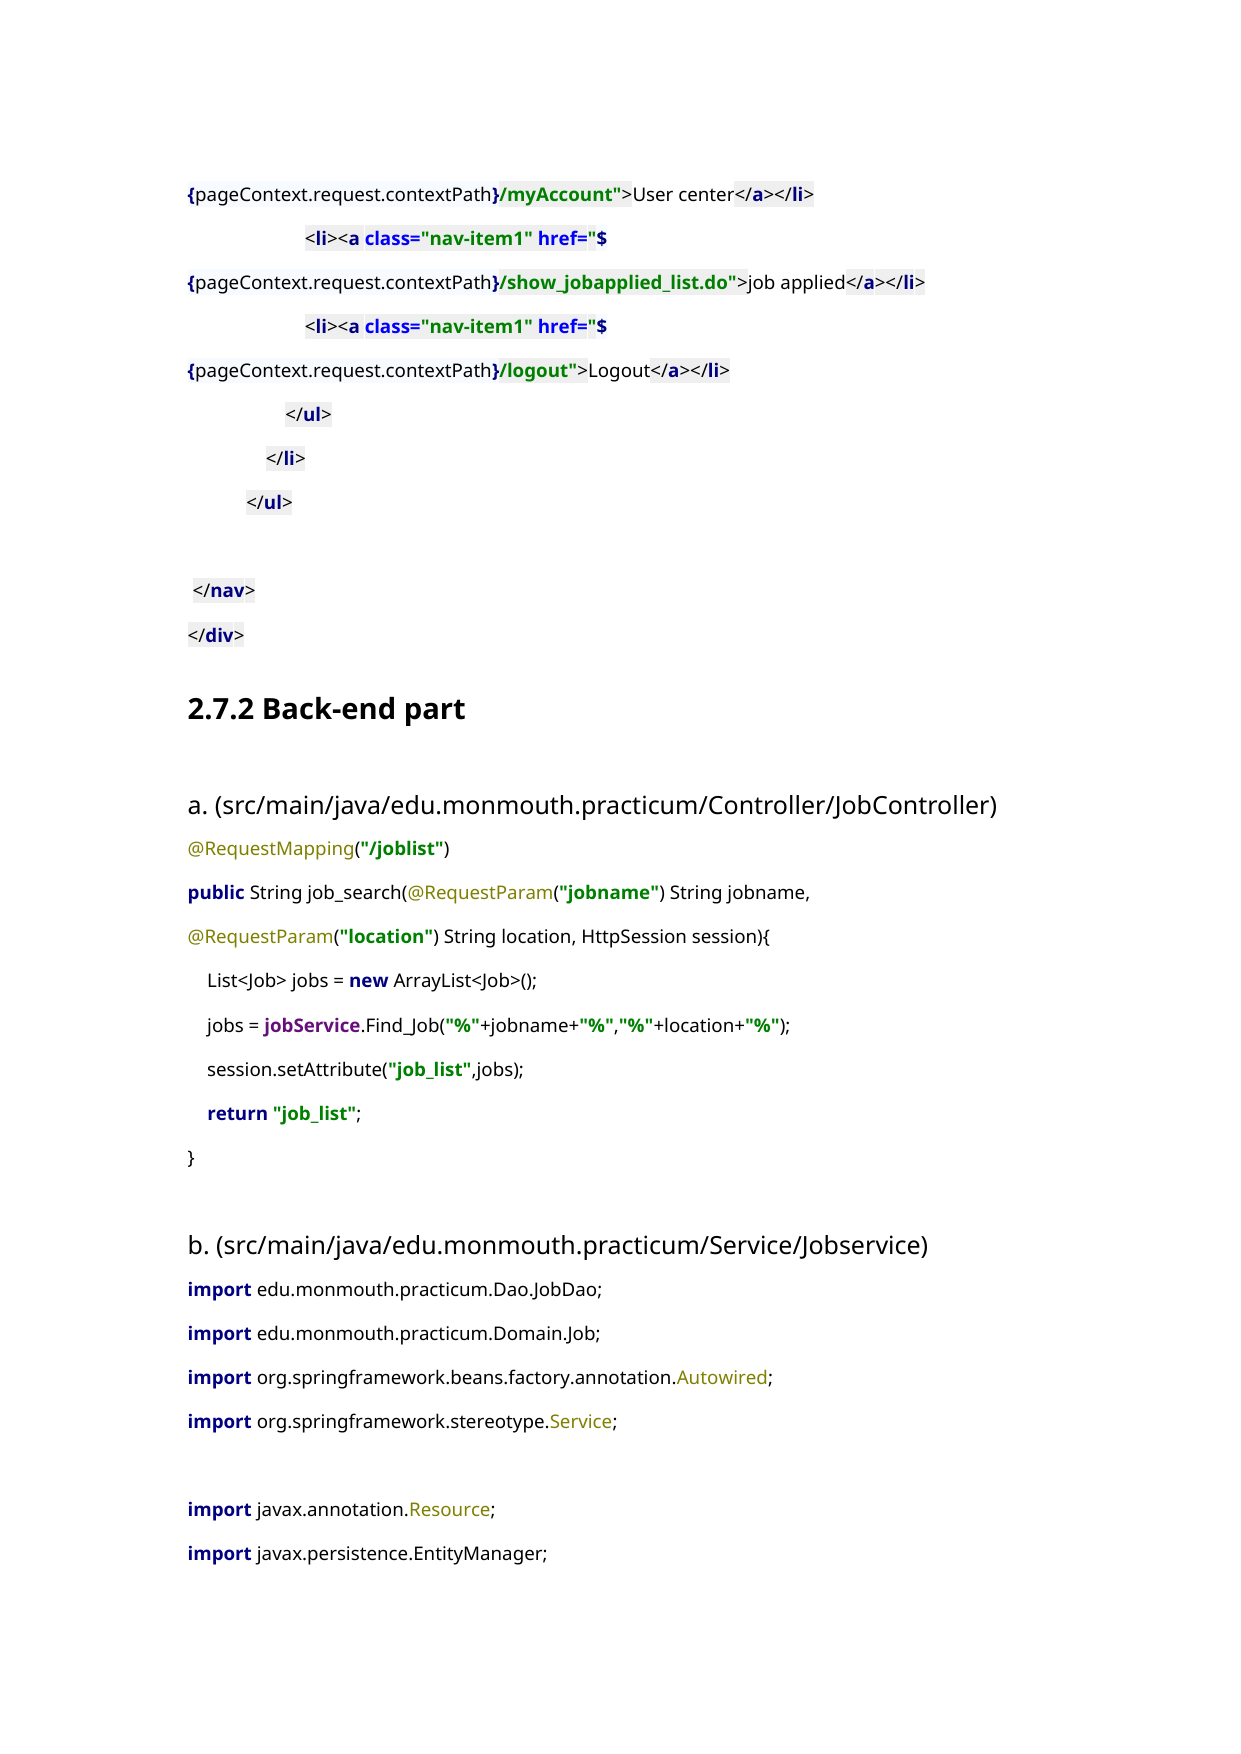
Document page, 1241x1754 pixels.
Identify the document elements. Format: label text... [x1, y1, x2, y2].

text b. (src/main/java/edu.monmouth.practicum/Service/Jobservice) [187, 1223, 1053, 1267]
text @RequestMapping("/joblist") public String job_search(@RequestParam("jobname") String jobname, @RequestParam("location") String location, HttpSession session){ List<Job> jobs = new ArrayList<Job>(); jobs = jobService.Find_Job("%"+jobname+"%","%"+location+"%"); session.setAttribute("job_list",jobs); return "job_list"; } [187, 826, 1053, 1179]
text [187, 1267, 1053, 1575]
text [187, 172, 1053, 657]
text a. (src/main/java/edu.monmouth.practicum/Controller/JobController) [187, 782, 1053, 826]
subtitle 2.7.2 Back-end part [187, 686, 1053, 730]
